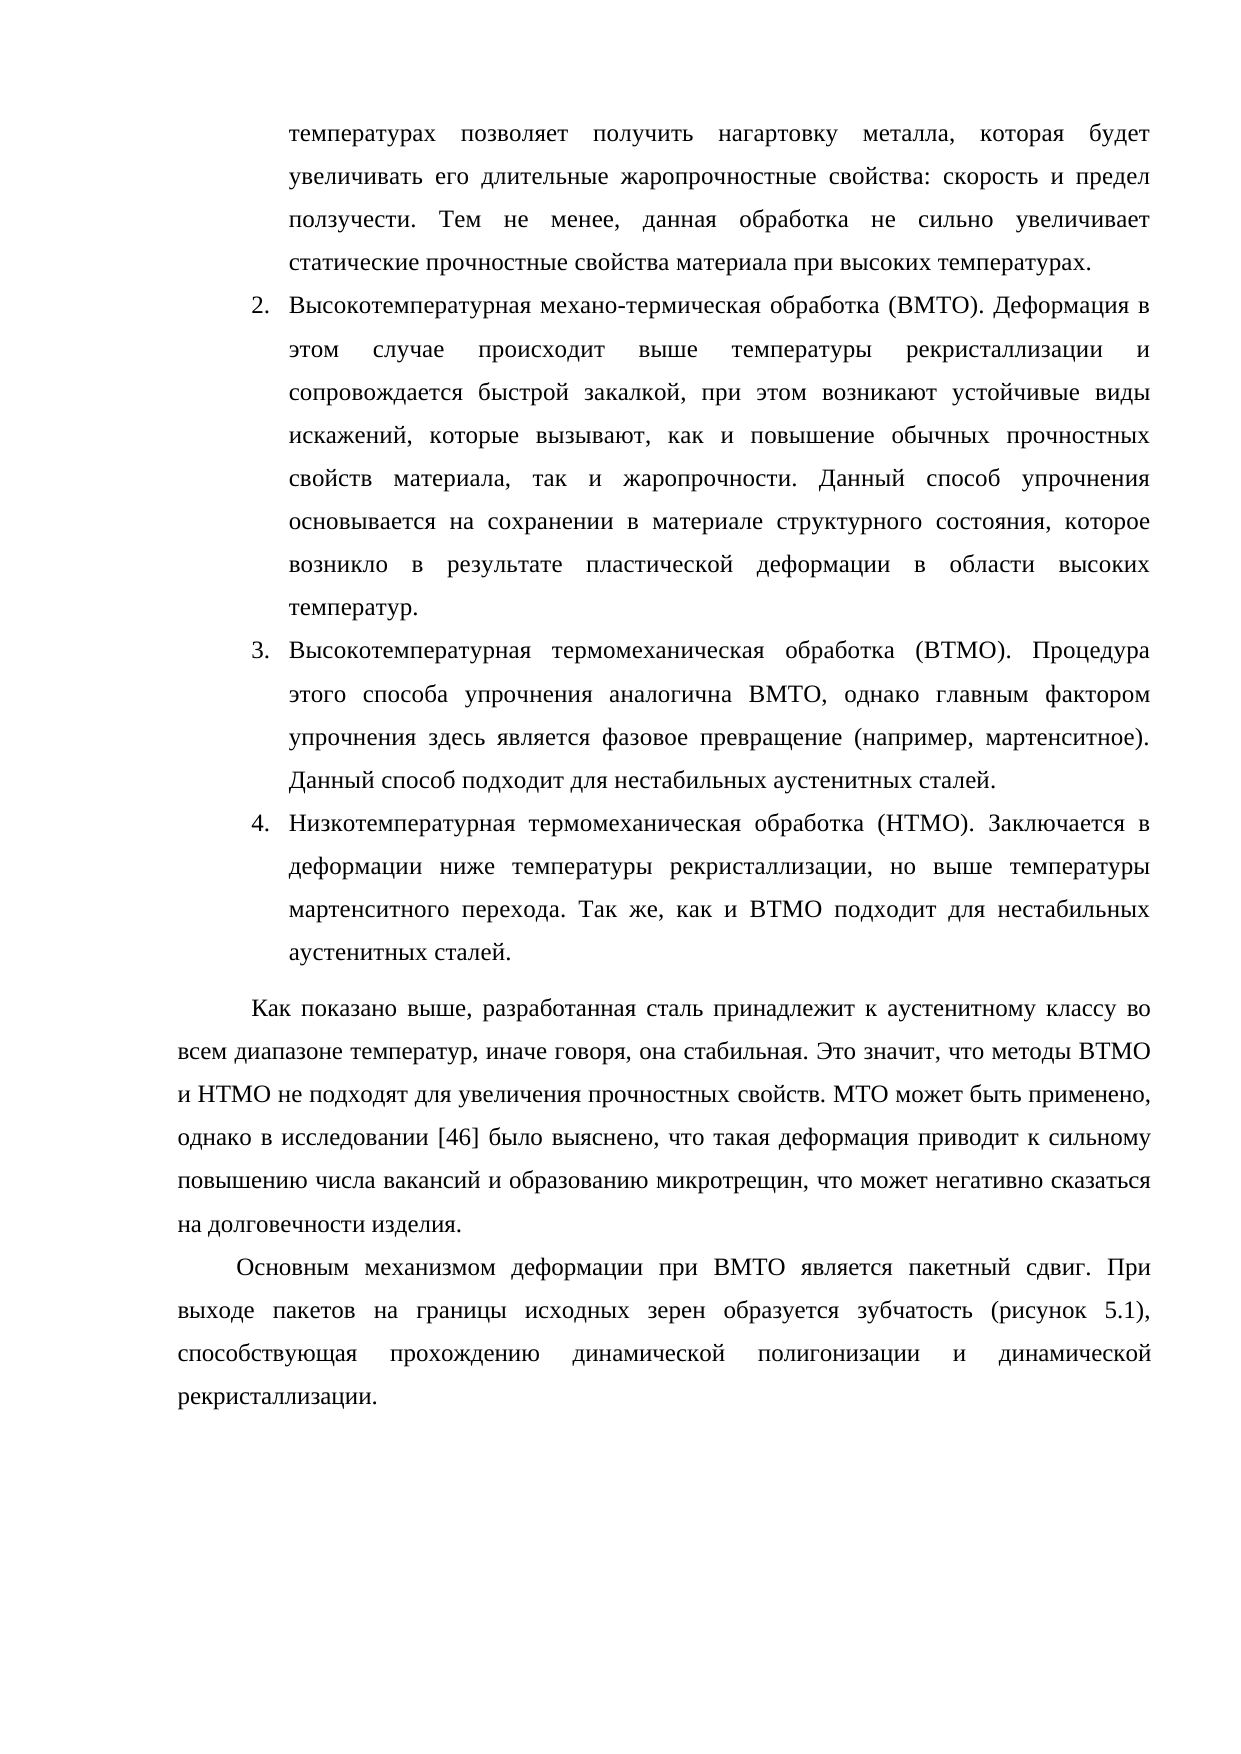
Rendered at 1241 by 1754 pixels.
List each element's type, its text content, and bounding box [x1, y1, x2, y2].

text Как показано выше, разработанная сталь принадлежит к аустенитному классу во всем диапазоне температур, иначе говоря, она стабильная. Это значит, что методы ВТМО и НТМО не подходят для увеличения прочностных свойств. МТО может быть применено, однако в исследовании [46] было выяснено, что такая деформация приводит к сильному повышению числа вакансий и образованию микротрещин, что может негативно сказаться на долговечности изделия. [177, 993, 1152, 1237]
list Низкотемпературная термомеханическая обработка (НТМО). Заключается в деформации ниже температуры рекристаллизации, но выше температуры мартенситного перехода. Так же, как и ВТМО подходит для нестабильных аустенитных сталей. [251, 808, 1152, 966]
list Высокотемпературная механо-термическая обработка (ВМТО). Деформация в этом случае происходит выше температуры рекристаллизации и сопровождается быстрой закалкой, при этом возникают устойчивые виды искажений, которые вызывают, как и повышение обычных прочностных свойств материала, так и жаропрочности. Данный способ упрочнения основывается на сохранении в материале структурного состояния, которое возникло в результате пластической деформации в области высоких температур. [251, 291, 1152, 621]
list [251, 118, 1152, 276]
list Высокотемпературная термомеханическая обработка (ВТМО). Процедура этого способа упрочнения аналогична ВМТО, однако главным фактором упрочнения здесь является фазовое превращение (например, мартенситное). Данный способ подходит для нестабильных аустенитных сталей. [251, 636, 1152, 794]
text Основным механизмом деформации при ВМТО является пакетный сдвиг. При выходе пакетов на границы исходных зерен образуется зубчатость (рисунок 5.1), способствующая прохождению динамической полигонизации и динамической рекристаллизации. [177, 1252, 1152, 1410]
